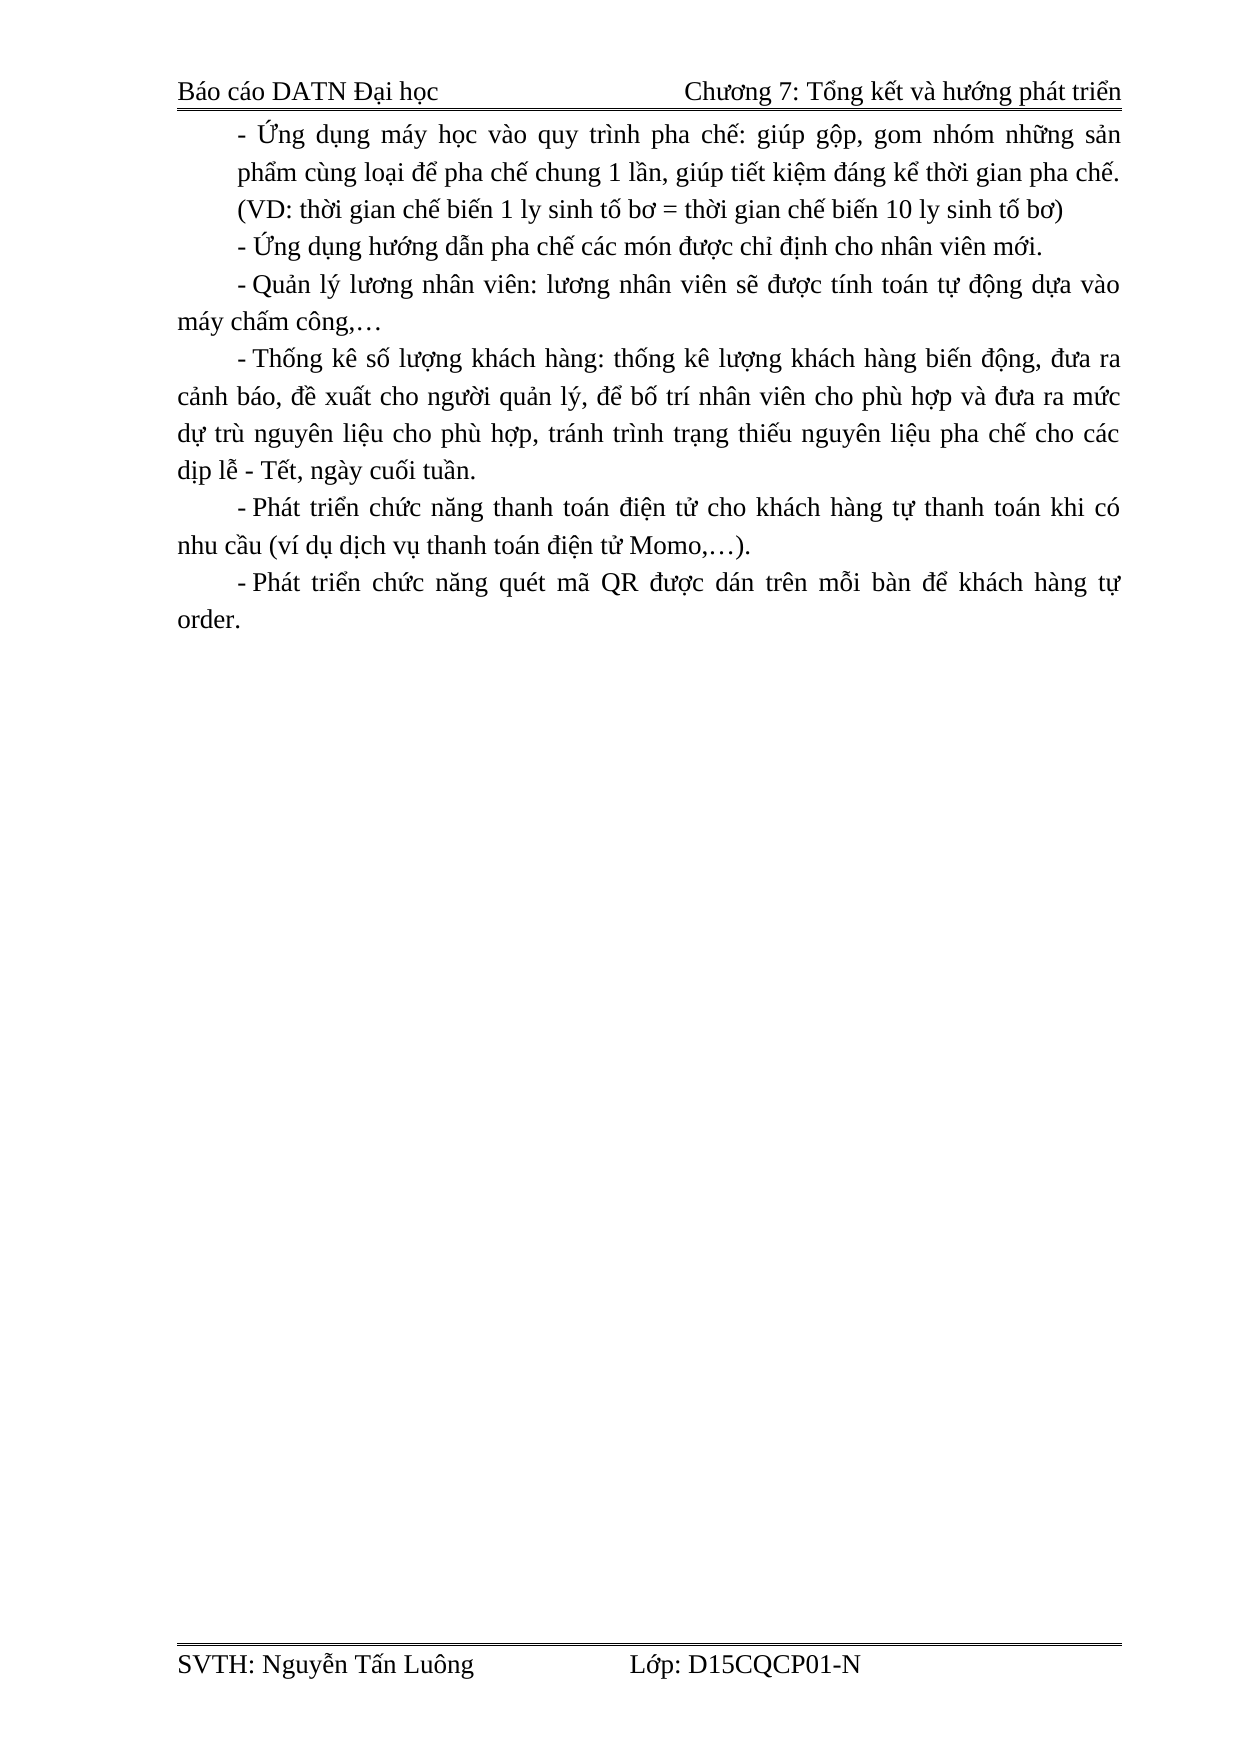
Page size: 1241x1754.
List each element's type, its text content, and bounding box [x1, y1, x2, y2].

list Phát triển chức năng quét mã QR được dán trên mỗi bàn để khách hàng tự order. [177, 566, 1122, 634]
list Quản lý lương nhân viên: lương nhân viên sẽ được tính toán tự động dựa vào máy chấm công,… [177, 268, 1122, 336]
list Thống kê số lượng khách hàng: thống kê lượng khách hàng biến động, đưa ra cảnh báo, đề xuất cho người quản lý, để bố trí nhân viên cho phù hợp và đưa ra mức dự trù nguyên liệu cho phù hợp, tránh trình trạng thiếu nguyên liệu pha chế cho các dịp lễ - Tết, ngày cuối tuần. [177, 342, 1122, 485]
list Phát triển chức năng thanh toán điện tử cho khách hàng tự thanh toán khi có nhu cầu (ví dụ dịch vụ thanh toán điện tử Momo,…). [177, 491, 1122, 560]
list - Ứng dụng hướng dẫn pha chế các món được chỉ định cho nhân viên mới. [237, 230, 1122, 262]
list - Ứng dụng máy học vào quy trình pha chế: giúp gộp, gom nhóm những sản phẩm cùng loại để pha chế chung 1 lần, giúp tiết kiệm đáng kể thời gian pha chế. (VD: thời gian chế biến 1 ly sinh tố bơ = thời gian chế biến 10 ly sinh tố bơ) [237, 118, 1122, 224]
